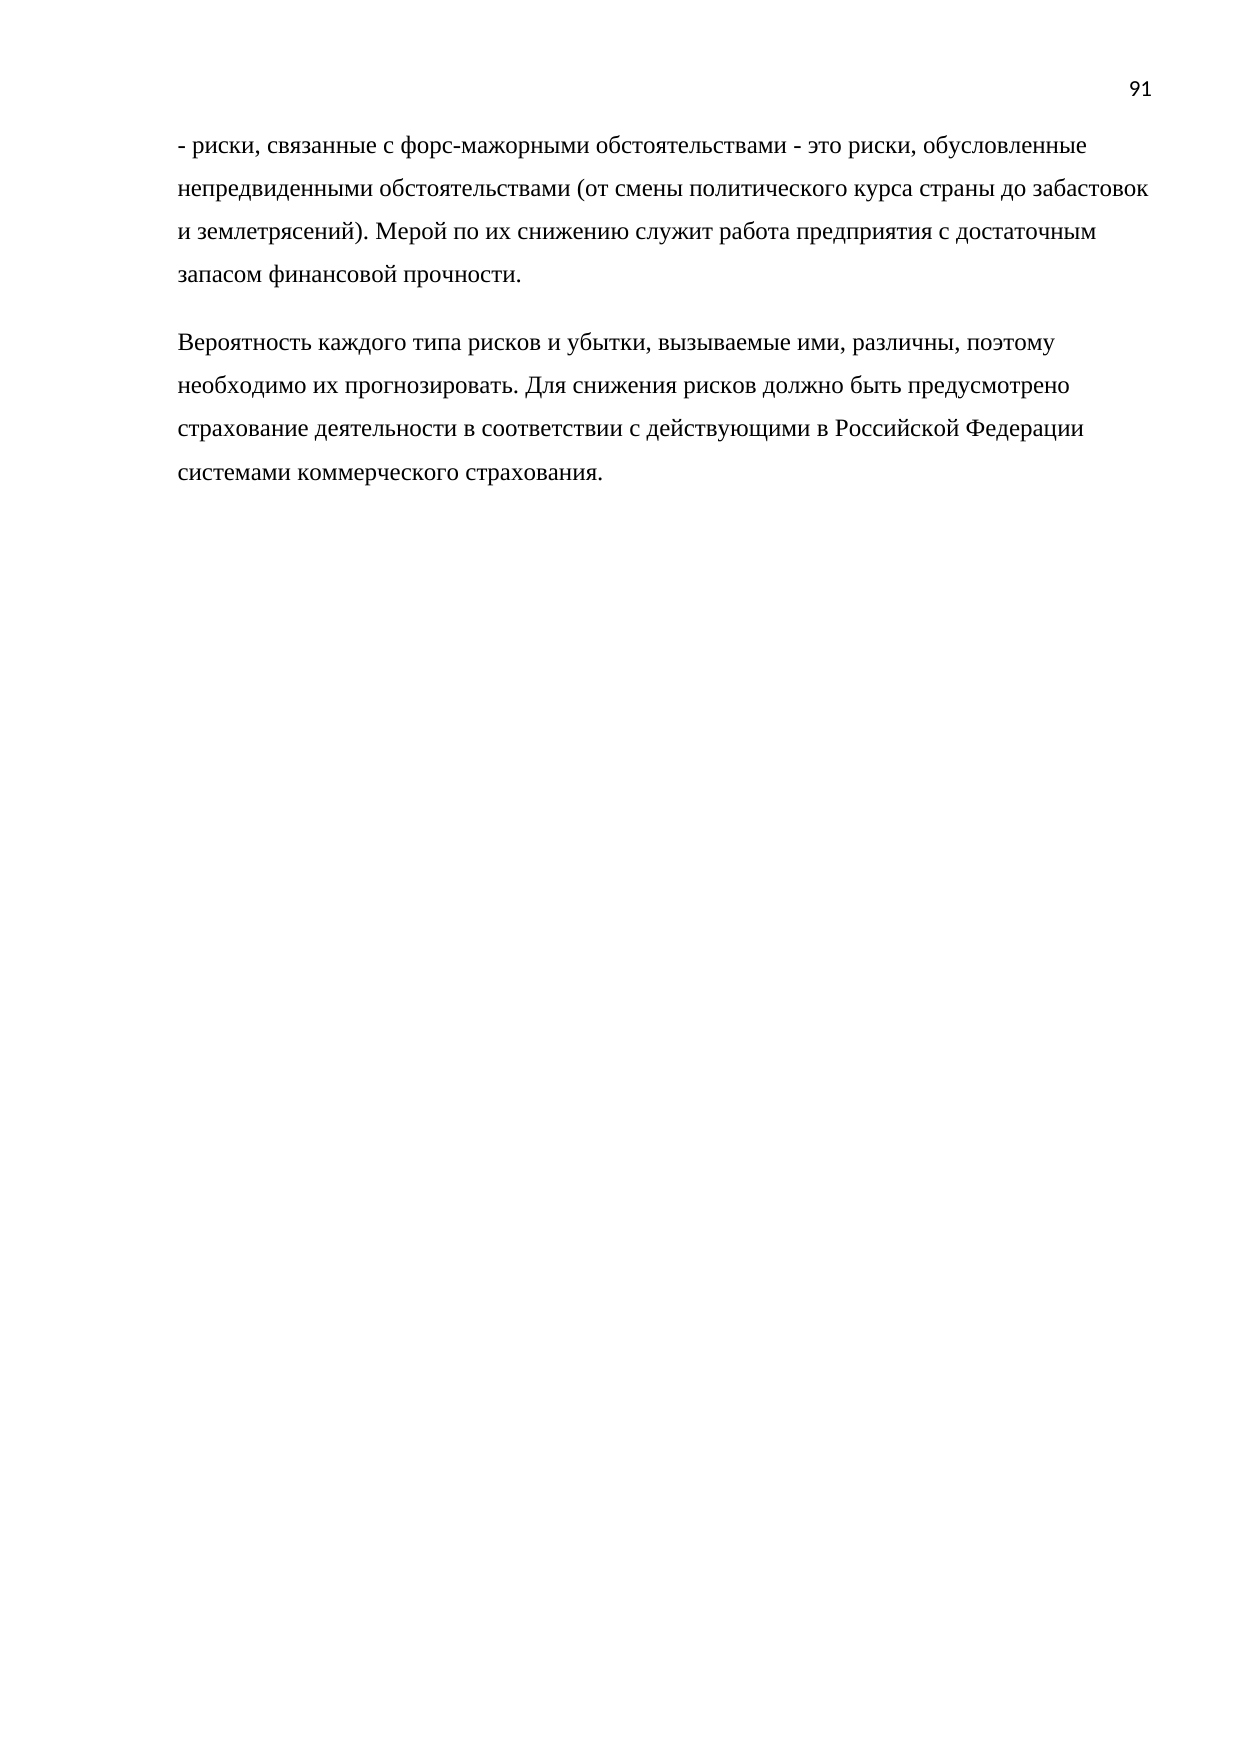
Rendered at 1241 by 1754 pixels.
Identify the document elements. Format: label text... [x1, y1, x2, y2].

text - риски, связанные с форс-мажорными обстоятельствами - это риски, обусловленные непредвиденными обстоятельствами (от смены политического курса страны до забастовок и землетрясений). Мерой по их снижению служит работа предприятия с достаточным запасом финансовой прочности. [177, 130, 1152, 288]
text Вероятность каждого типа рисков и убытки, вызываемые ими, различны, поэтому необходимо их прогнозировать. Для снижения рисков должно быть предусмотрено страхование деятельности в соответствии с действующими в Российской Федерации системами коммерческого страхования. [177, 327, 1152, 485]
